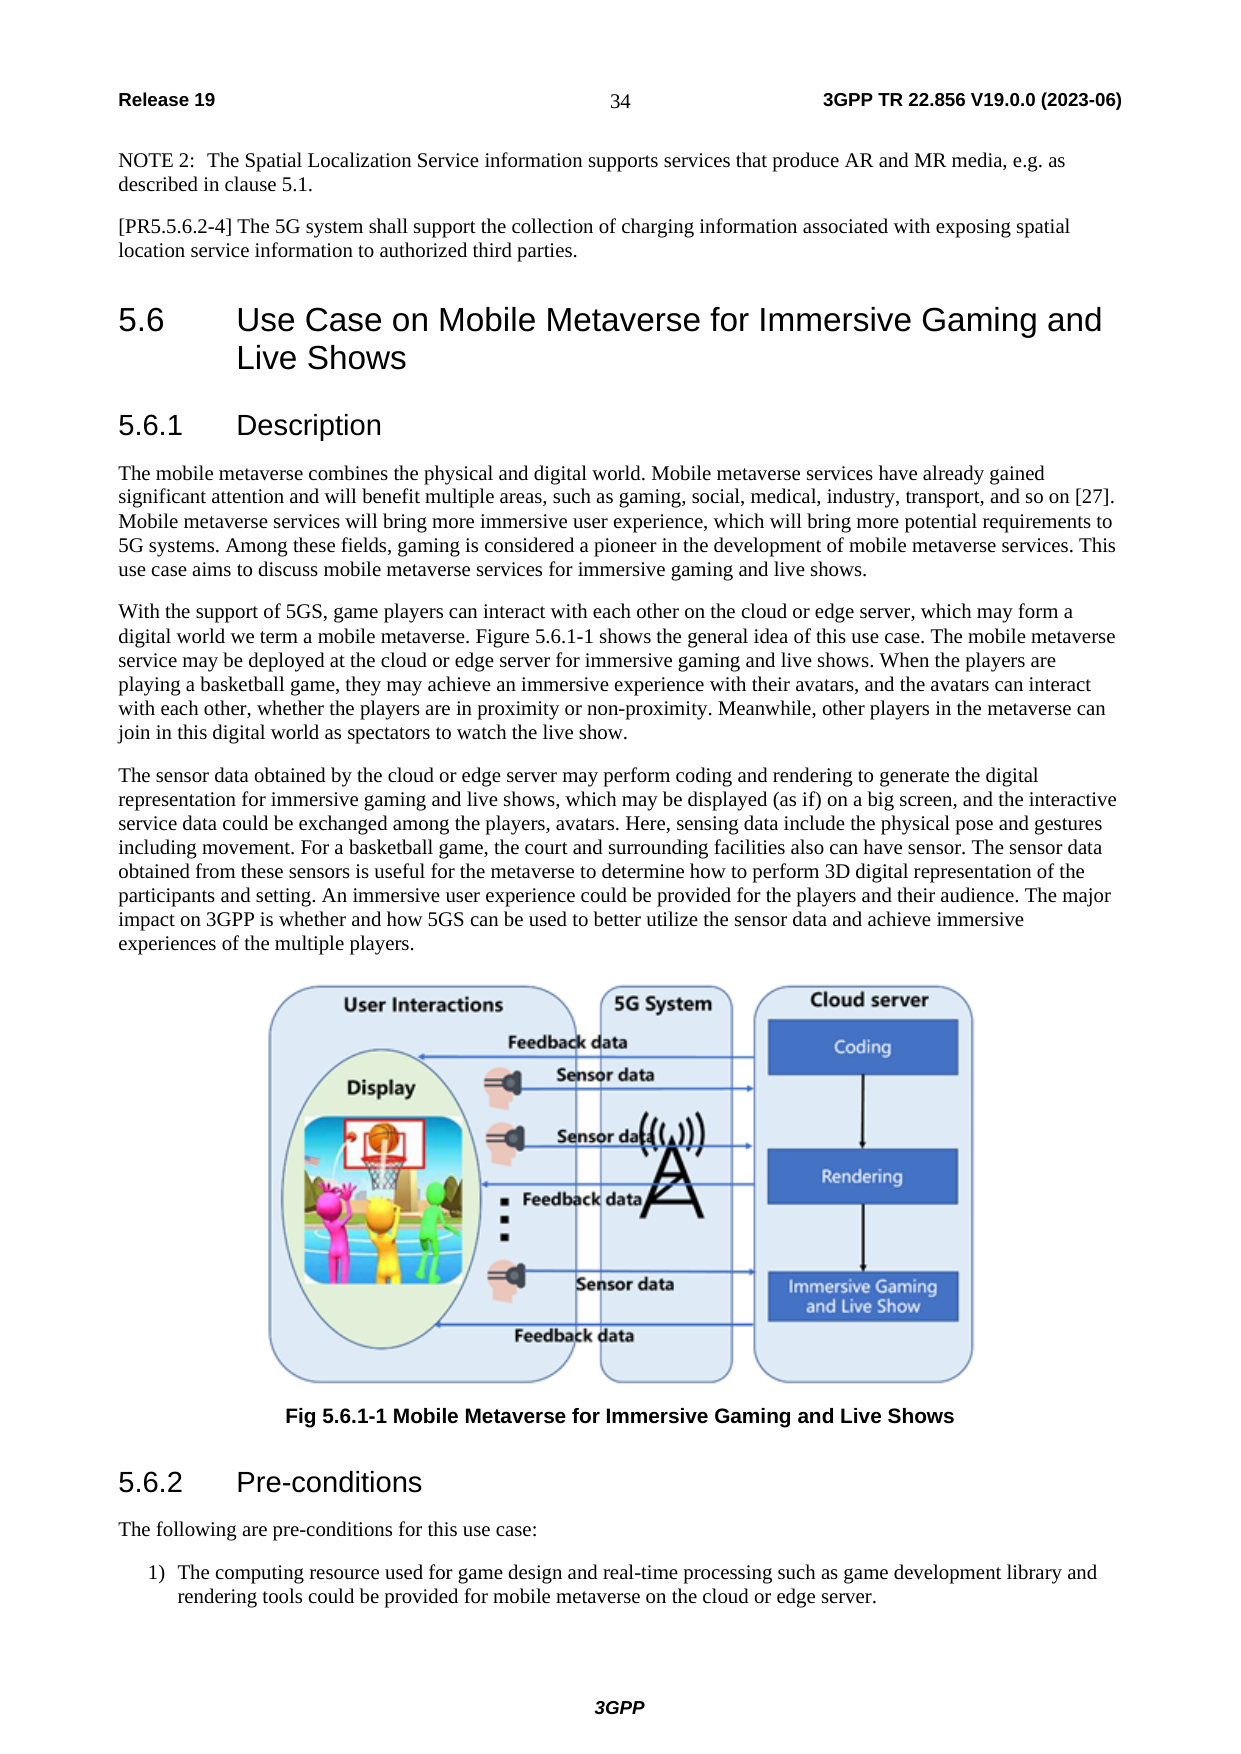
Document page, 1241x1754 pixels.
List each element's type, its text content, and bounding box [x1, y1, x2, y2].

text With the support of 5GS, game players can interact with each other on the cloud or edge server, which may form a digital world we term a mobile metaverse. Figure 5.6.1-1 shows the general idea of this use case. The mobile metaverse service may be deployed at the cloud or edge server for immersive gaming and live shows. When the players are playing a basketball game, they may achieve an immersive experience with their avatars, and the avatars can interact with each other, whether the players are in proximity or non-proximity. Meanwhile, other players in the metaverse can join in this digital world as spectators to watch the live show. [118, 599, 1122, 744]
text Fig 5.6.1-1 Mobile Metaverse for Immersive Gaming and Live Shows [118, 1403, 1122, 1427]
subtitle 5.6.1 Description [118, 408, 1122, 442]
text 1) The computing resource used for game design and real-time processing such as game development library and rendering tools could be provided for mobile metaverse on the cloud or edge server. [148, 1560, 1122, 1608]
text The following are pre-conditions for this use case: [118, 1517, 1122, 1541]
subtitle 5.6 Use Case on Mobile Metaverse for Immersive Gaming and Live Shows [118, 300, 1122, 377]
subtitle 5.6.2 Pre-conditions [118, 1465, 1122, 1498]
picture [264, 980, 976, 1385]
text NOTE 2: The Spatial Localization Service information supports services that produce AR and MR media, e.g. as described in clause 5.1. [118, 147, 1122, 196]
text [PR5.5.6.2-4] The 5G system shall support the collection of charging information associated with exposing spatial location service information to authorized third parties. [118, 214, 1122, 262]
text The sensor data obtained by the cloud or edge server may perform coding and rendering to generate the digital representation for immersive gaming and live shows, which may be displayed (as if) on a big screen, and the interactive service data could be exchanged among the players, avatars. Here, sensing data include the physical pose and gestures including movement. For a basketball game, the court and surrounding facilities also can have sensor. The sensor data obtained from these sensors is useful for the metaverse to determine how to perform 3D digital representation of the participants and setting. An immersive user experience could be provided for the players and their audience. The major impact on 3GPP is whether and how 5GS can be used to better utilize the sensor data and achieve immersive experiences of the multiple players. [118, 763, 1122, 955]
text The mobile metaverse combines the physical and digital world. Mobile metaverse services have already gained significant attention and will benefit multiple areas, such as gaming, social, medical, industry, transport, and so on [27]. Mobile metaverse services will bring more immersive user experience, which will bring more potential requirements to 5G systems. Among these fields, gaming is considered a pioneer in the development of mobile metaverse services. This use case aims to discuss mobile metaverse services for immersive gaming and live shows. [118, 460, 1122, 581]
